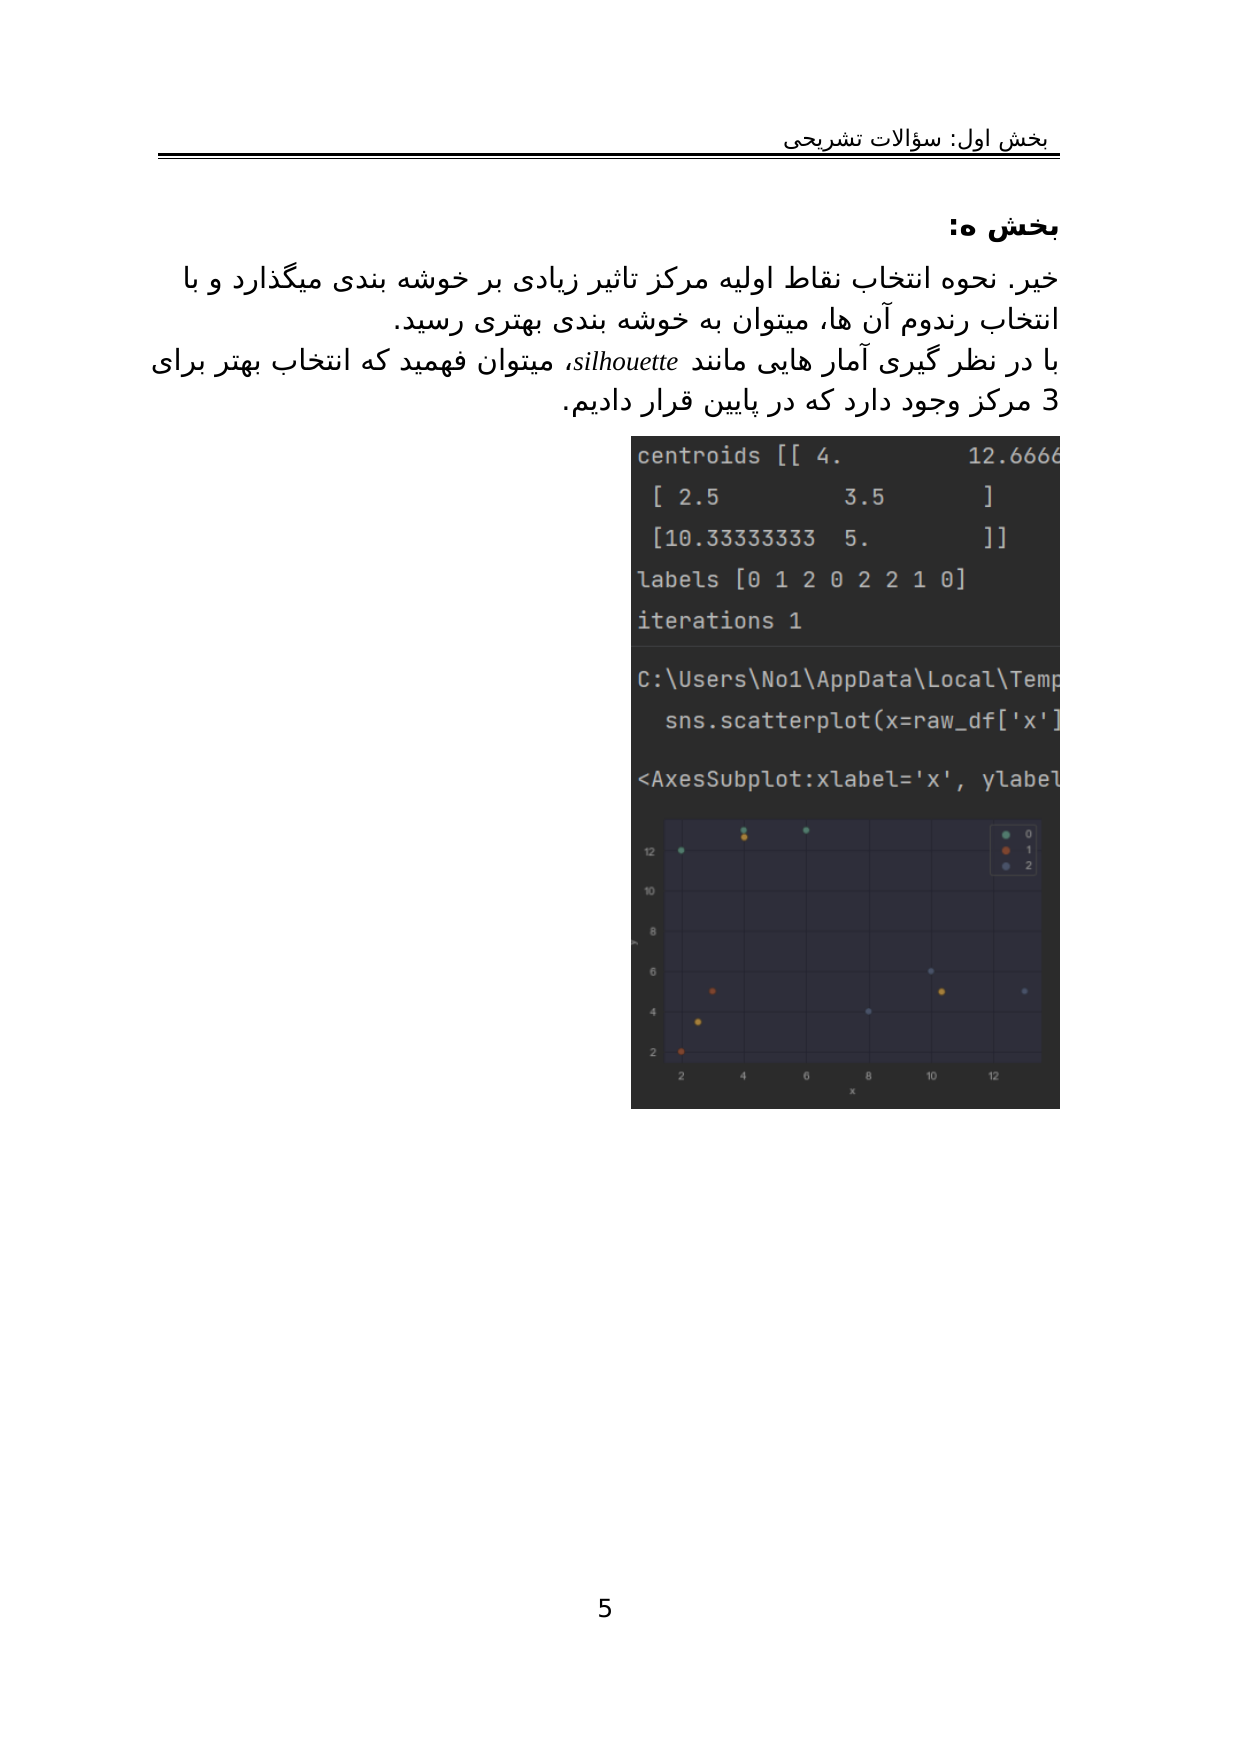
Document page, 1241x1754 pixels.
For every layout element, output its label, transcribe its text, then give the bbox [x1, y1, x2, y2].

text خیر. نحوه انتخاب نقاط اولیه مرکز تاثیر زیادی بر خوشه بندی میگذارد و با انتخاب رندوم آن ها، میتوان به خوشه بندی بهتری رسید. با در نظر گیری آمار هایی مانند silhouette، میتوان فهمید که انتخاب بهتر برای 3 مرکز وجود دارد که در پایین قرار دادیم. [150, 261, 1060, 417]
text بخش ه: [150, 208, 1060, 242]
picture [631, 436, 1060, 1109]
